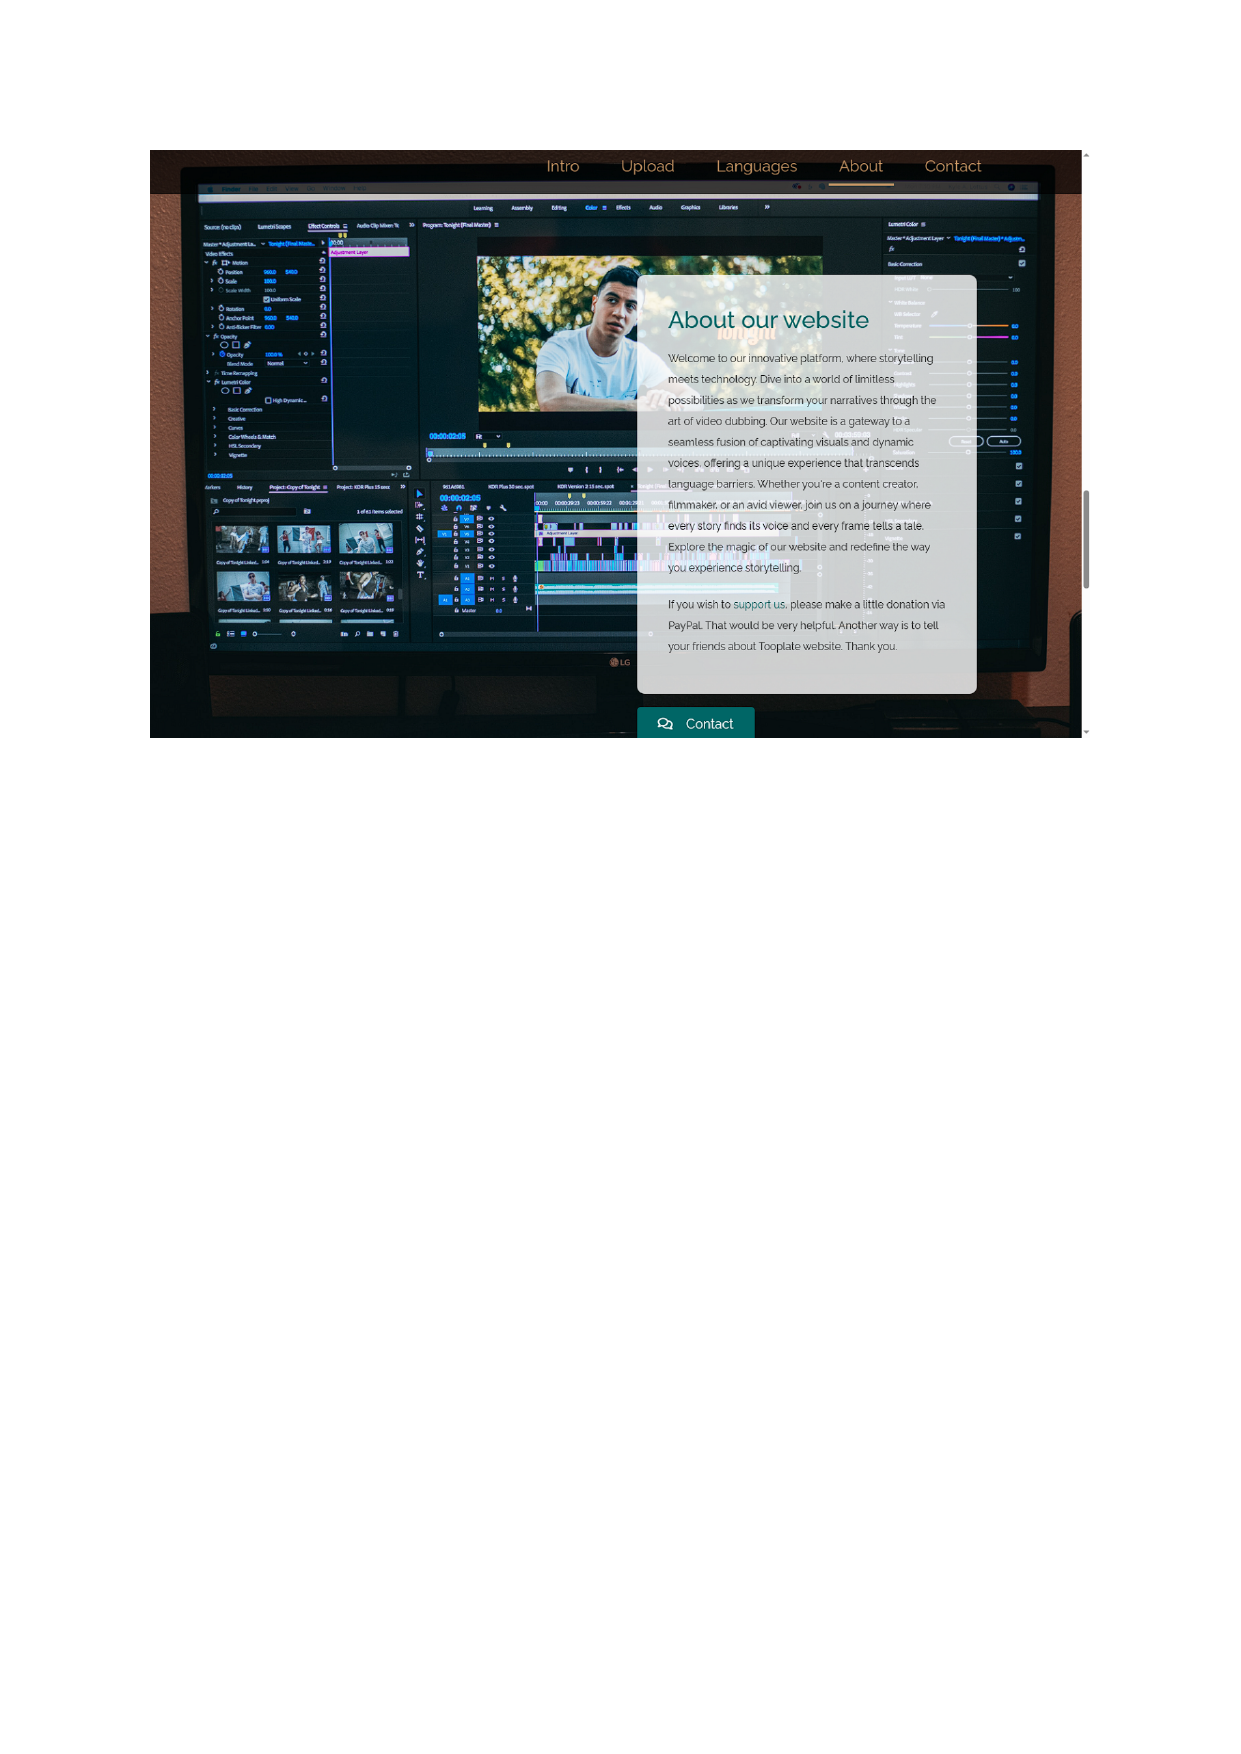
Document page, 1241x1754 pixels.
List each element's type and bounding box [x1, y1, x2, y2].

picture [150, 150, 1091, 738]
